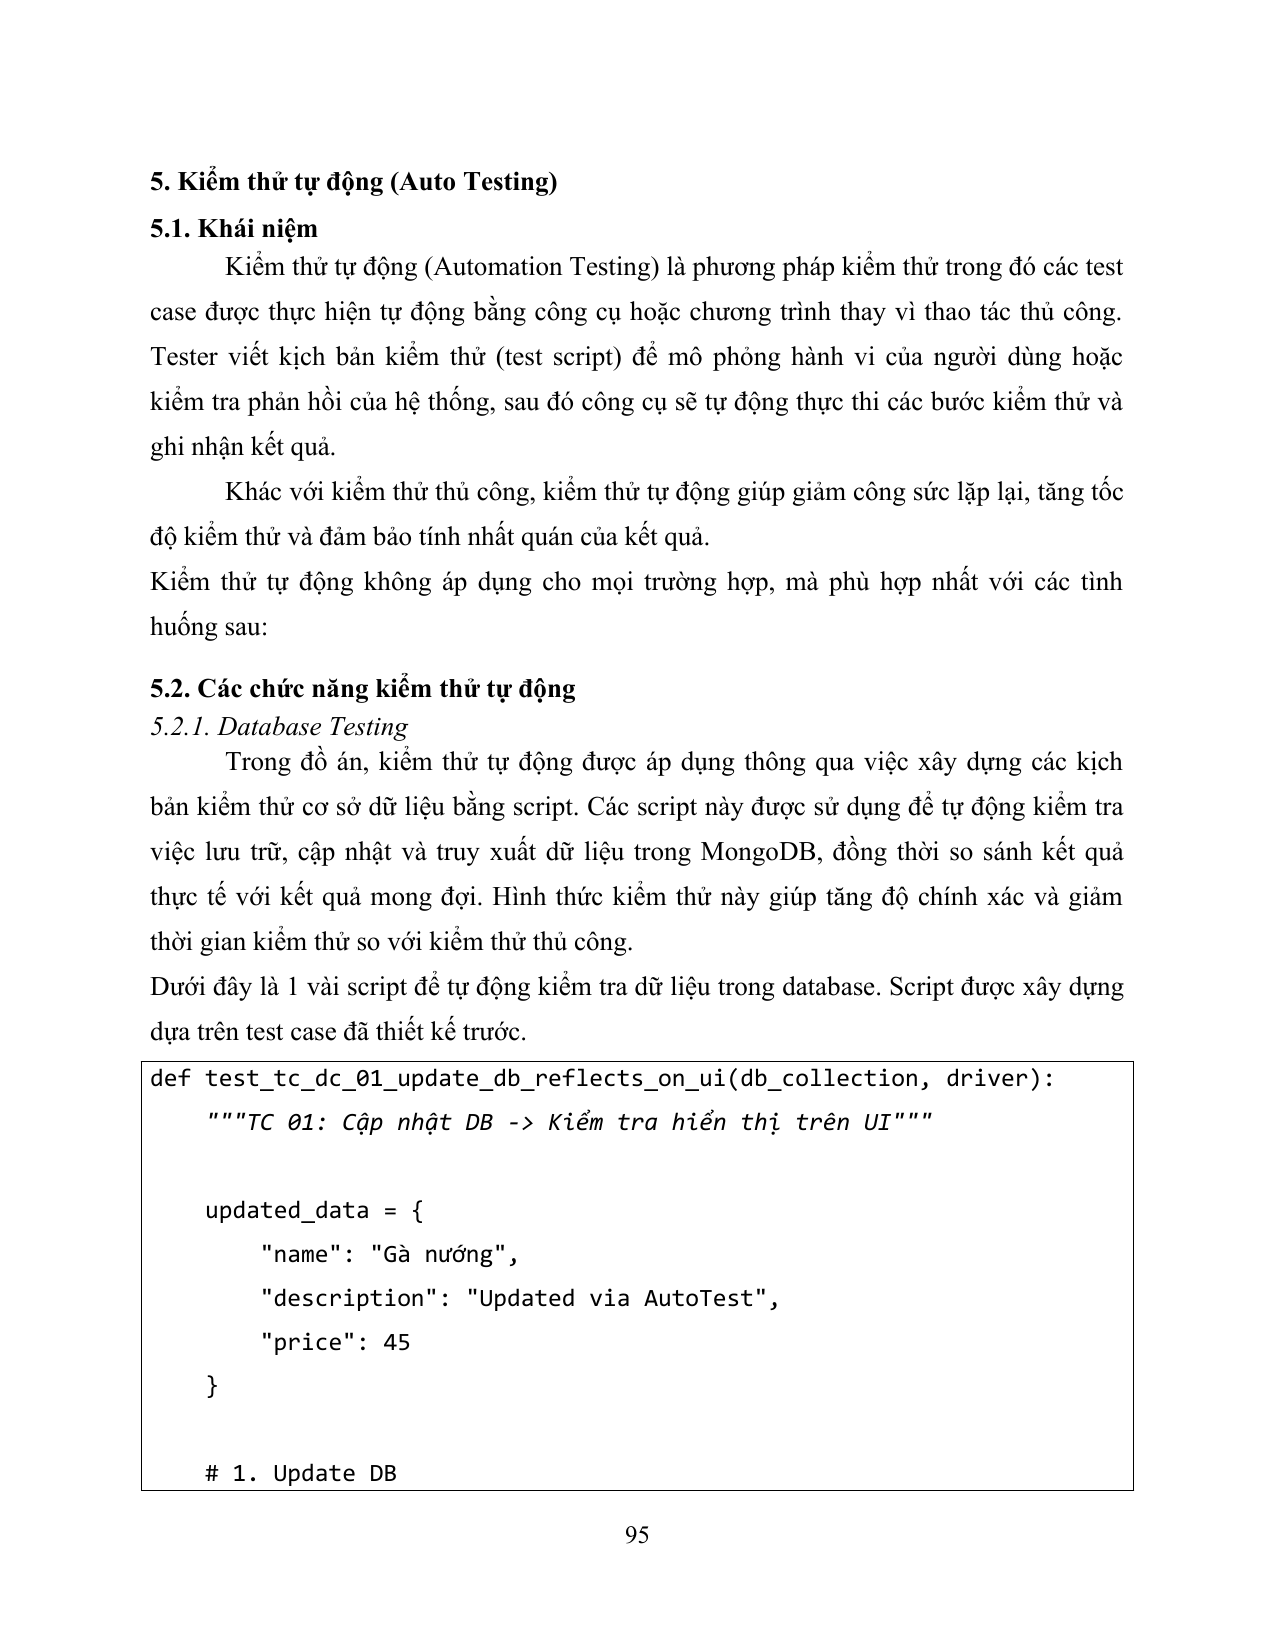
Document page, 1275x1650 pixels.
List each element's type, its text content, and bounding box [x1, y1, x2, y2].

text Khác với kiểm thử thủ công, kiểm thử tự động giúp giảm công sức lặp lại, tăng tốc độ kiểm thử và đảm bảo tính nhất quán của kết quả. [150, 477, 1125, 552]
subtitle 5.1. Khái niệm [150, 213, 1125, 243]
subtitle 5. Kiểm thử tự động (Auto Testing) [150, 167, 1125, 197]
subtitle 5.2. Các chức năng kiểm thử tự động [150, 673, 1125, 703]
subtitle 5.2.1. Database Testing [150, 712, 1125, 742]
text Kiểm thử tự động (Automation Testing) là phương pháp kiểm thử trong đó các test case được thực hiện tự động bằng công cụ hoặc chương trình thay vì thao tác thủ công. Tester viết kịch bản kiểm thử (test script) để mô phỏng hành vi của người dùng hoặc kiểm tra phản hồi của hệ thống, sau đó công cụ sẽ tự động thực thi các bước kiểm thử và ghi nhận kết quả. [150, 252, 1125, 462]
text Dưới đây là 1 vài script để tự động kiểm tra dữ liệu trong database. Script được xây dựng dựa trên test case đã thiết kế trước. [150, 971, 1125, 1046]
text Kiểm thử tự động không áp dụng cho mọi trường hợp, mà phù hợp nhất với các tình huống sau: [150, 567, 1125, 642]
text Trong đồ án, kiểm thử tự động được áp dụng thông qua việc xây dựng các kịch bản kiểm thử cơ sở dữ liệu bằng script. Các script này được sử dụng để tự động kiểm tra việc lưu trữ, cập nhật và truy xuất dữ liệu trong MongoDB, đồng thời so sánh kết quả thực tế với kết quả mong đợi. Hình thức kiểm thử này giúp tăng độ chính xác và giảm thời gian kiểm thử so với kiểm thử thủ công. [150, 746, 1125, 956]
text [142, 1062, 1133, 1490]
